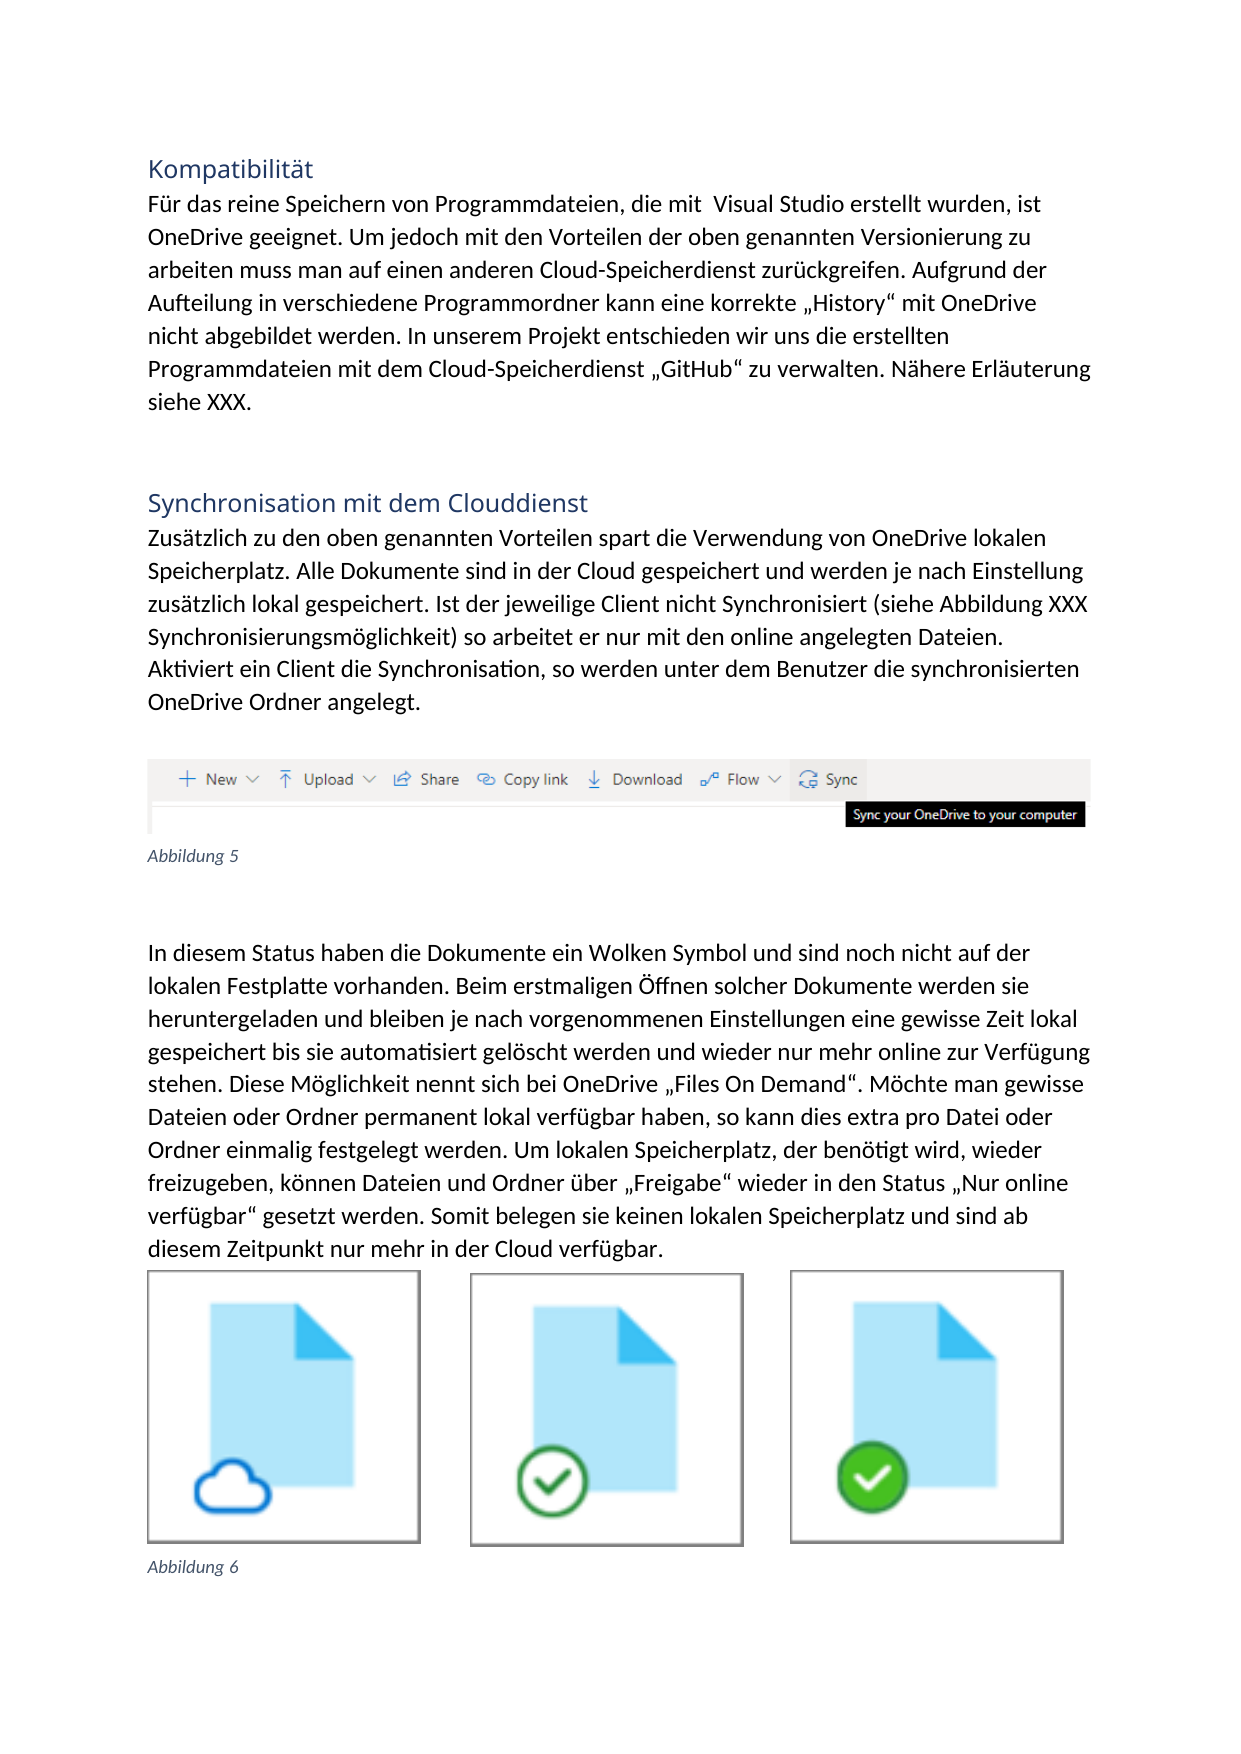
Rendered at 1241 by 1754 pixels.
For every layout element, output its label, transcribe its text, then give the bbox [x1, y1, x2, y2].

picture [147, 1270, 421, 1544]
picture [470, 1273, 744, 1547]
subtitle Synchronisation mit dem Clouddienst [148, 485, 1093, 519]
picture [147, 759, 1091, 834]
text Für das reine Speichern von Programmdateien, die mit Visual Studio erstellt wurden, ist OneDrive geeignet. Um jedoch mit den Vorteilen der oben genannten Versionierung zu arbeiten muss man auf einen anderen Cloud-Speicherdienst zurückgreifen. Aufgrund der Aufteilung in verschiedene Programmordner kann eine korrekte „History“ mit OneDrive nicht abgebildet werden. In unserem Projekt entschieden wir uns die erstellten Programmdateien mit dem Cloud-Speicherdienst „GitHub“ zu verwalten. Nähere Erläuterung siehe XXX. [148, 188, 1093, 417]
subtitle Kompatibilität [148, 152, 1093, 186]
text Zusätzlich zu den oben genannten Vorteilen spart die Verwendung von OneDrive lokalen Speicherplatz. Alle Dokumente sind in der Cloud gespeichert und werden je nach Einstellung zusätzlich lokal gespeichert. Ist der jeweilige Client nicht Synchronisiert (siehe Abbildung XXX Synchronisierungsmöglichkeit) so arbeitet er nur mit den online angelegten Dateien. Aktiviert ein Client die Synchronisation, so werden unter dem Benutzer die synchronisierten OneDrive Ordner angelegt. [148, 522, 1093, 717]
picture [790, 1270, 1064, 1544]
text In diesem Status haben die Dokumente ein Wolken Symbol und sind noch nicht auf der lokalen Festplatte vorhanden. Beim erstmaligen Öffnen solcher Dokumente werden sie heruntergeladen und bleiben je nach vorgenommenen Einstellungen eine gewisse Zeit lokal gespeichert bis sie automatisiert gelöscht werden und wieder nur mehr online zur Verfügung stehen. Diese Möglichkeit nennt sich bei OneDrive „Files On Demand“. Möchte man gewisse Dateien oder Ordner permanent lokal verfügbar haben, so kann dies extra pro Datei oder Ordner einmalig festgelegt werden. Um lokalen Speicherplatz, der benötigt wird, wieder freizugeben, können Dateien und Ordner über „Freigabe“ wieder in den Status „Nur online verfügbar“ gesetzt werden. Somit belegen sie keinen lokalen Speicherplatz und sind ab diesem Zeitpunkt nur mehr in der Cloud verfügbar. [148, 736, 1093, 1264]
